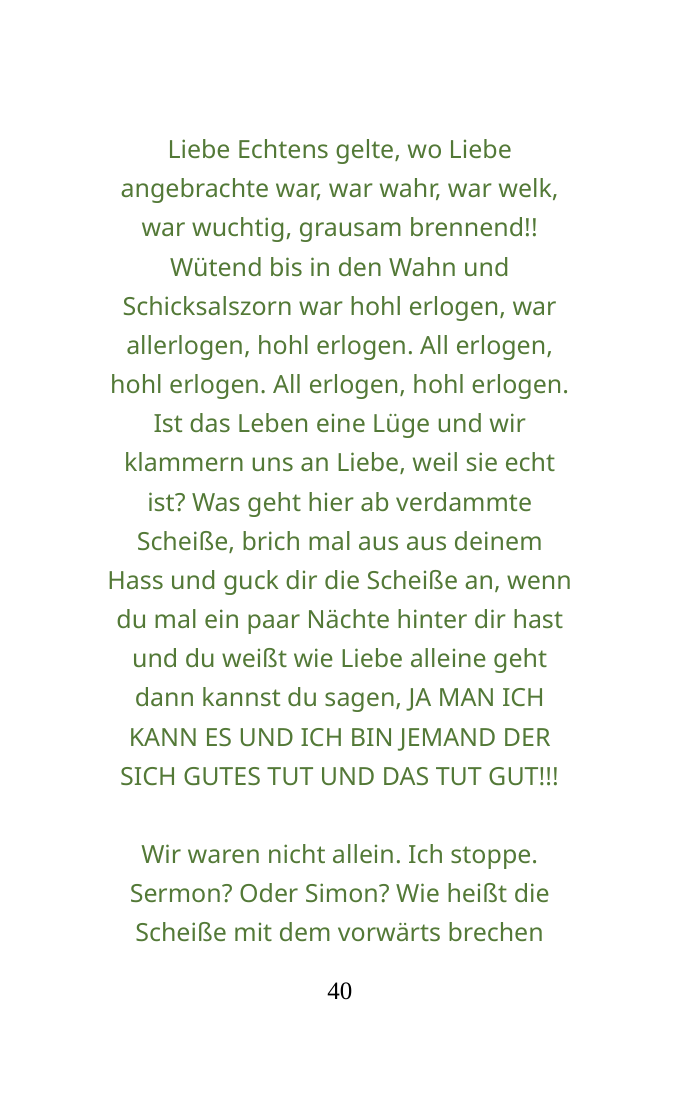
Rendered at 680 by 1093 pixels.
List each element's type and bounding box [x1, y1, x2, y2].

text [106, 132, 573, 792]
text [106, 837, 573, 949]
